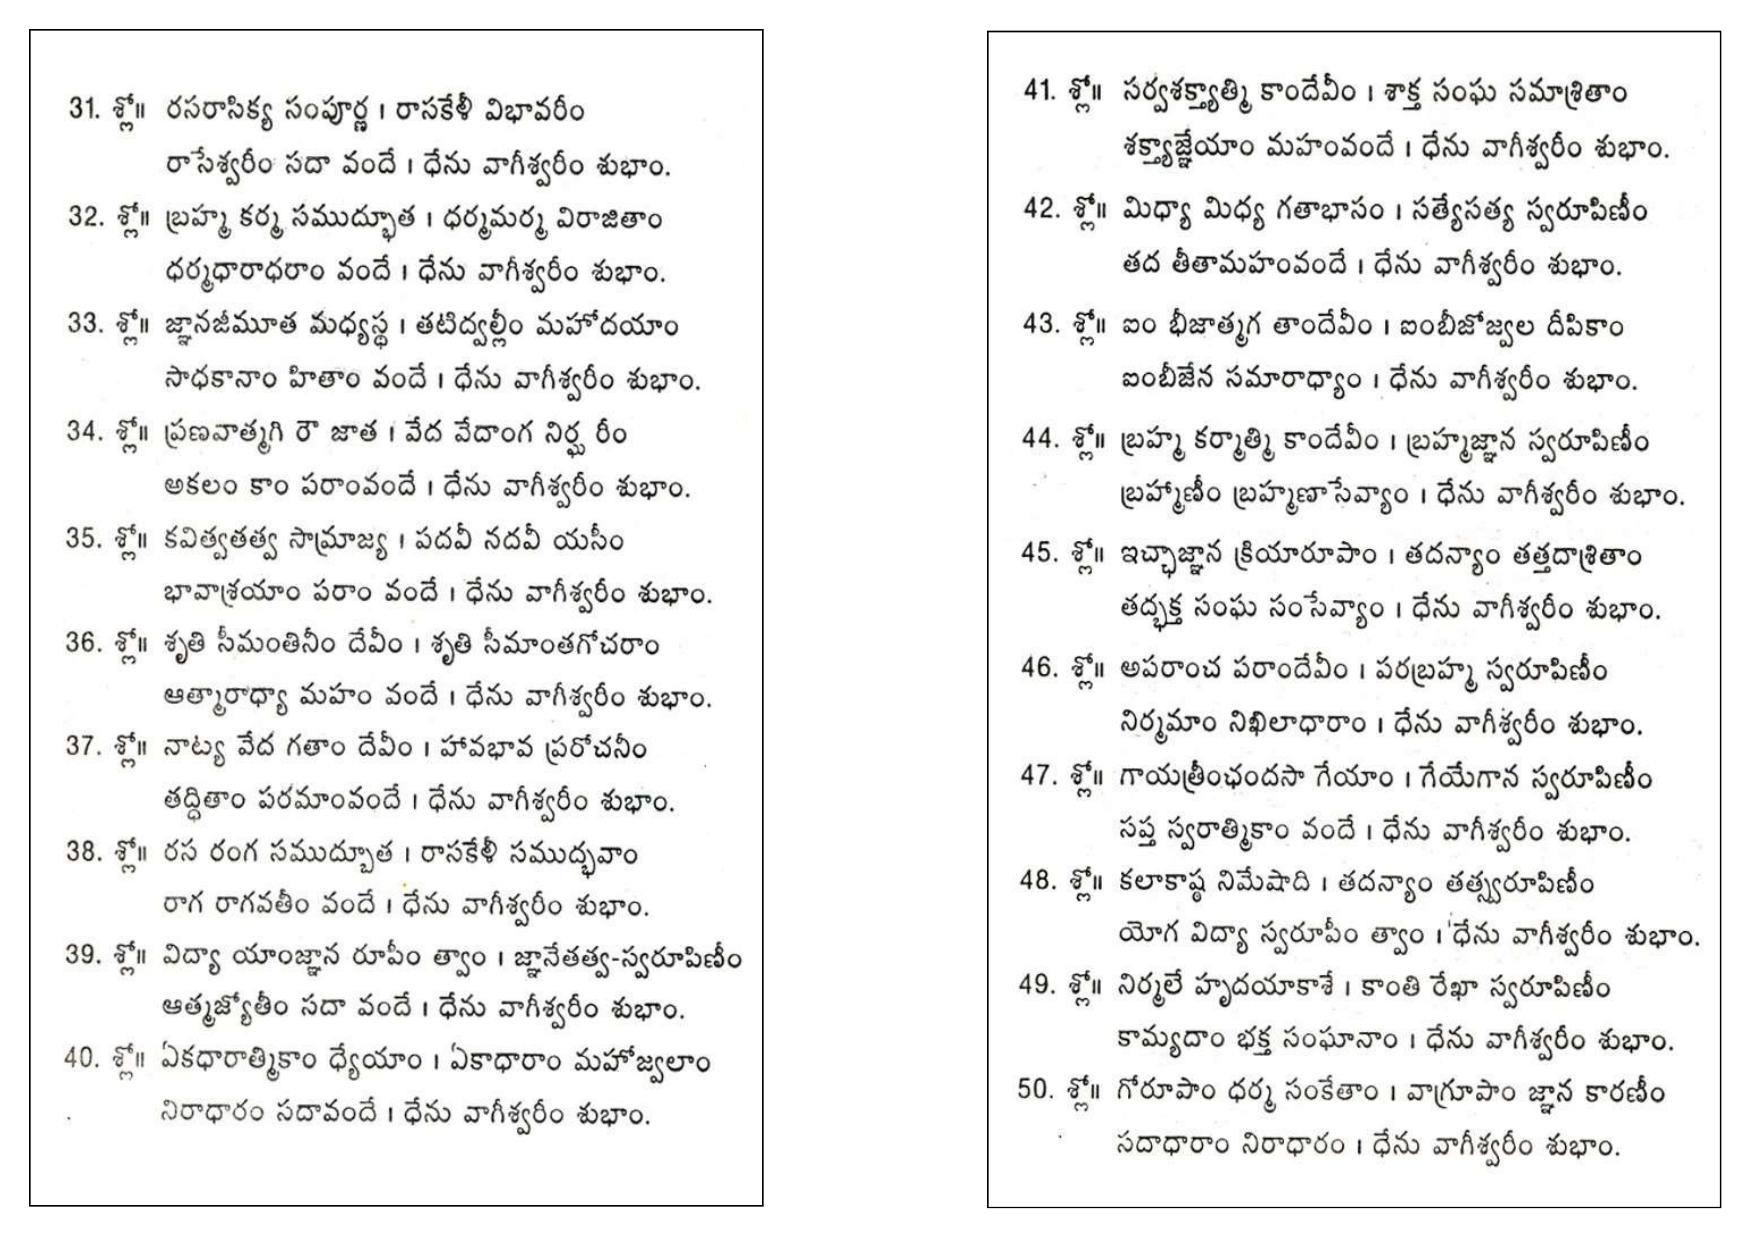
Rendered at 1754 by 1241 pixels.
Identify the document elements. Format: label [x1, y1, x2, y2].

picture [1003, 65, 1706, 1181]
picture [45, 85, 748, 1143]
